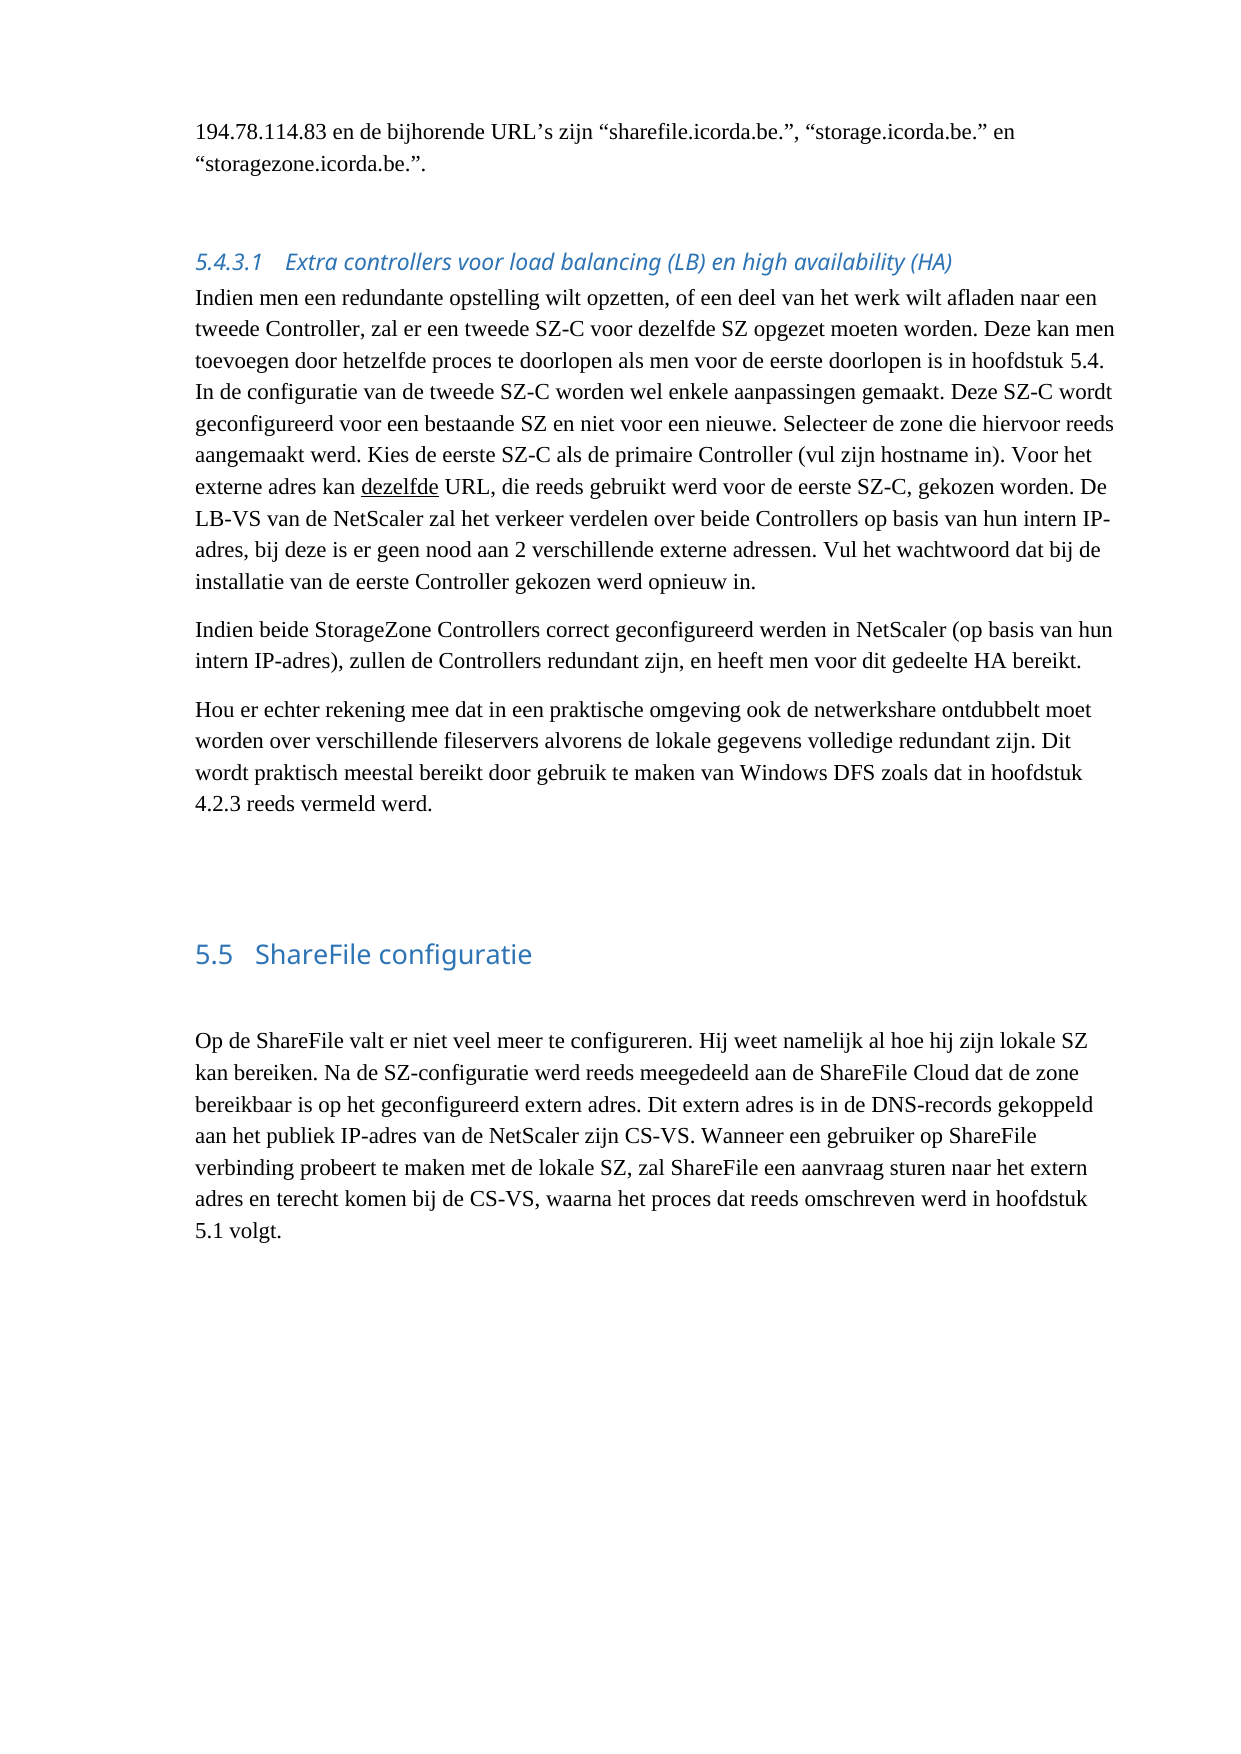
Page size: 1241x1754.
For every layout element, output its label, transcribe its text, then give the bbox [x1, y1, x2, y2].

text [195, 118, 1122, 176]
text Indien beide StorageZone Controllers correct geconfigureerd werden in NetScaler (op basis van hun intern IP-adres), zullen de Controllers redundant zijn, en heeft men voor dit gedeelte HA bereikt. [195, 616, 1122, 674]
text Op de ShareFile valt er niet veel meer te configureren. Hij weet namelijk al hoe hij zijn lokale SZ kan bereiken. Na de SZ-configuratie werd reeds meegedeeld aan de ShareFile Cloud dat de zone bereikbaar is op het geconfigureerd extern adres. Dit extern adres is in de DNS-records gekoppeld aan het publiek IP-adres van de NetScaler zijn CS-VS. Wanneer een gebruiker op ShareFile verbinding probeert te maken met de lokale SZ, zal ShareFile een aanvraag sturen naar het extern adres en terecht komen bij de CS-VS, waarna het proces dat reeds omschreven werd in hoofdstuk 5.1 volgt. [195, 1027, 1122, 1243]
text Indien men een redundante opstelling wilt opzetten, of een deel van het werk wilt afladen naar een tweede Controller, zal er een tweede SZ-C voor dezelfde SZ opgezet moeten worden. Deze kan men toevoegen door hetzelfde proces te doorlopen als men voor de eerste doorlopen is in hoofdstuk 5.4. In de configuratie van de tweede SZ-C worden wel enkele aanpassingen gemaakt. Deze SZ-C wordt geconfigureerd voor een bestaande SZ en niet voor een nieuwe. Selecteer de zone die hiervoor reeds aangemaakt werd. Kies de eerste SZ-C als de primaire Controller (vul zijn hostname in). Voor het externe adres kan dezelfde URL, die reeds gebruikt werd voor de eerste SZ-C, gekozen worden. De LB-VS van de NetScaler zal het verkeer verdelen over beide Controllers op basis van hun intern IP-adres, bij deze is er geen nood aan 2 verschillende externe adressen. Vul het wachtwoord dat bij de installatie van de eerste Controller gekozen werd opnieuw in. [195, 284, 1122, 594]
subtitle Extra controllers voor load balancing (LB) en high availability (HA) [195, 246, 1122, 277]
text Hou er echter rekening mee dat in een praktische omgeving ook de netwerkshare ontdubbelt moet worden over verschillende fileservers alvorens de lokale gegevens volledige redundant zijn. Dit wordt praktisch meestal bereikt door gebruik te maken van Windows DFS zoals dat in hoofdstuk 4.2.3 reeds vermeld werd. [195, 696, 1122, 817]
subtitle ShareFile configuratie [195, 935, 1122, 972]
